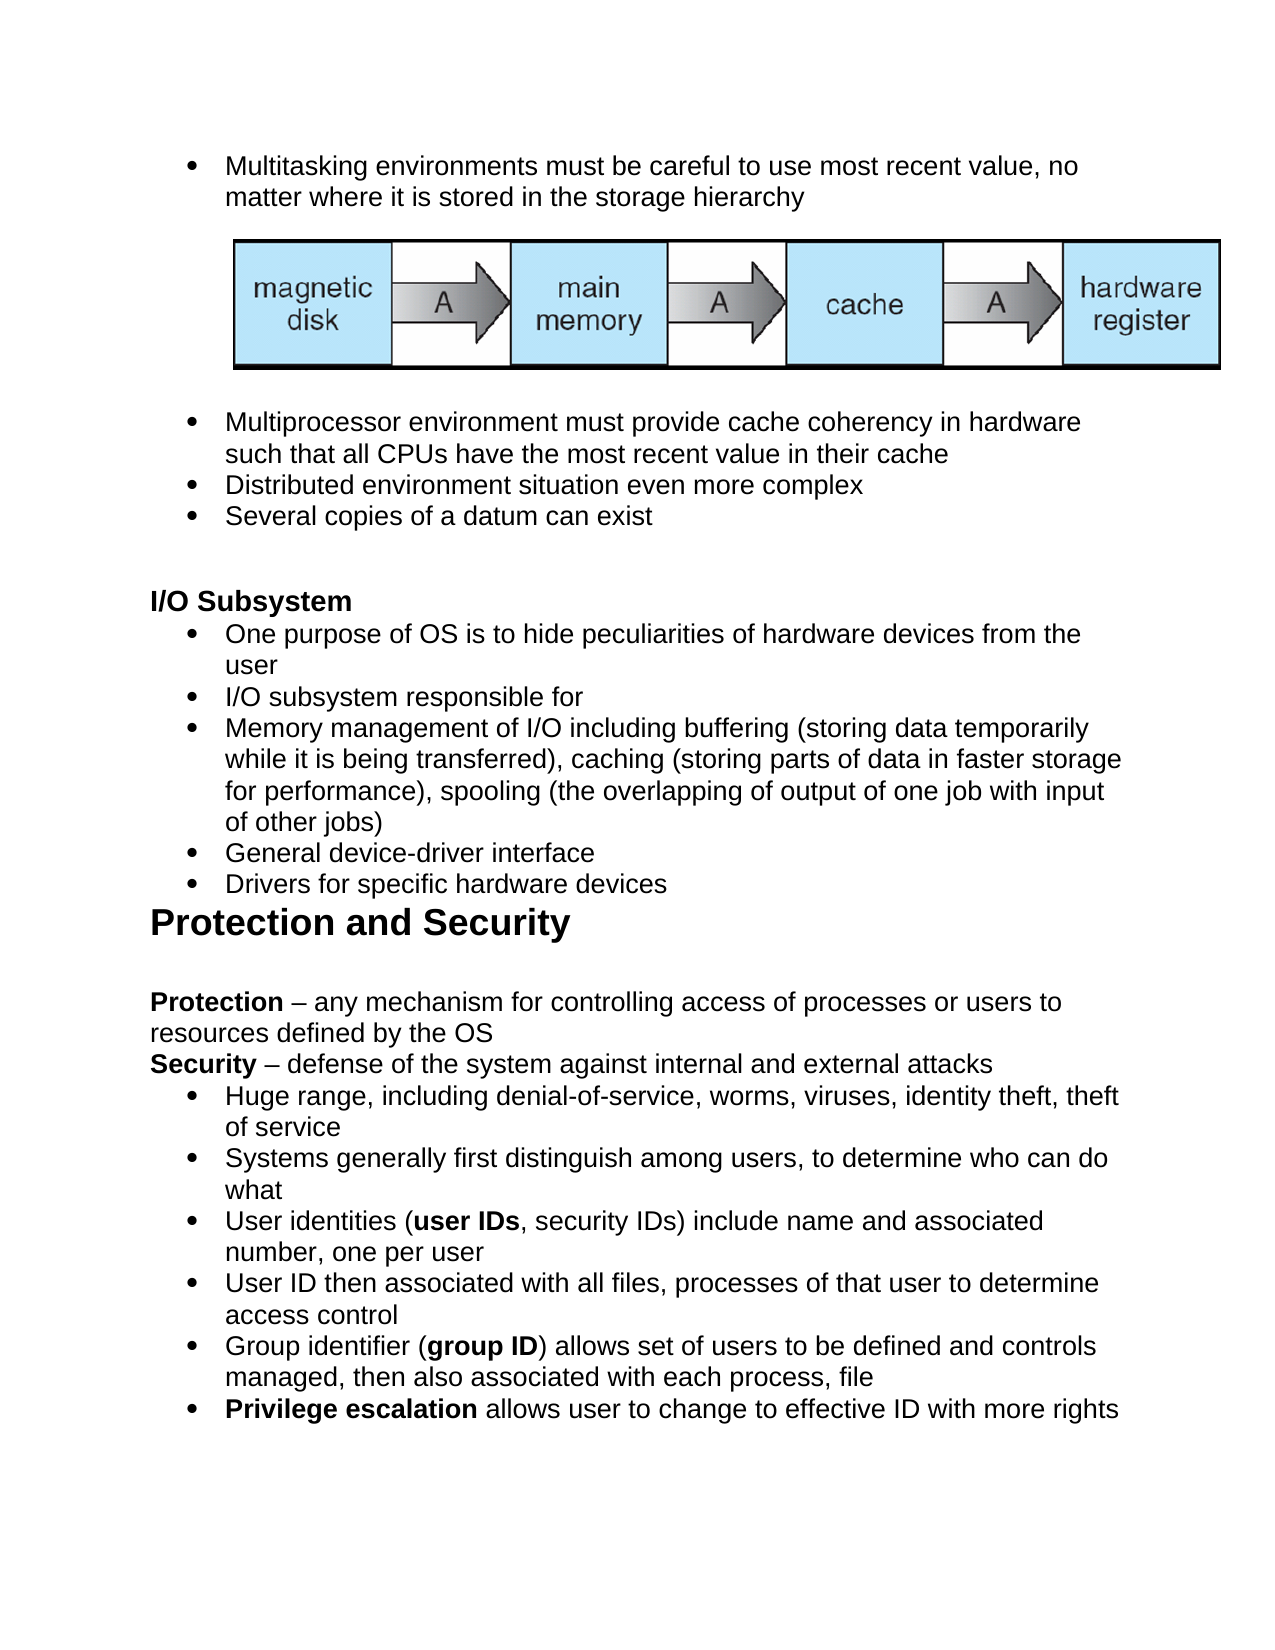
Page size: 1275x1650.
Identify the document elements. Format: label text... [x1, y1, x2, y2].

list Group identifier (group ID) allows set of users to be defined and controls managed, then also associated with each process, file [187, 1330, 1125, 1393]
list Multitasking environments must be careful to use most recent value, no matter where it is stored in the storage hierarchy [187, 150, 1125, 213]
list User ID then associated with all files, processes of that user to determine access control [187, 1267, 1125, 1330]
list Several copies of a datum can exist [187, 500, 1125, 532]
picture [225, 232, 1228, 376]
list I/O subsystem responsible for [187, 681, 1125, 712]
list Privilege escalation allows user to change to effective ID with more rights [187, 1393, 1125, 1424]
list Drivers for specific hardware devices [187, 868, 1125, 900]
list Huge range, including denial-of-service, worms, viruses, identity theft, theft of service [187, 1080, 1125, 1142]
list One purpose of OS is to hide peculiarities of hardware devices from the user [187, 618, 1125, 681]
list General device-driver interface [187, 837, 1125, 868]
text Security – defense of the system against internal and external attacks [150, 1048, 1125, 1080]
list Multiprocessor environment must provide cache coherency in hardware such that all CPUs have the most recent value in their cache [187, 406, 1125, 469]
subtitle I/O Subsystem [150, 584, 1125, 618]
list User identities (user IDs, security IDs) include name and associated number, one per user [187, 1205, 1125, 1267]
subtitle Protection and Security [150, 900, 1125, 943]
text Protection – any mechanism for controlling access of processes or users to resources defined by the OS [150, 986, 1125, 1048]
list Memory management of I/O including buffering (storing data temporarily while it is being transferred), caching (storing parts of data in faster storage for performance), spooling (the overlapping of output of one job with input of other jobs) [187, 712, 1125, 837]
list Distributed environment situation even more complex [187, 469, 1125, 500]
list Systems generally first distinguish among users, to determine who can do what [187, 1142, 1125, 1205]
